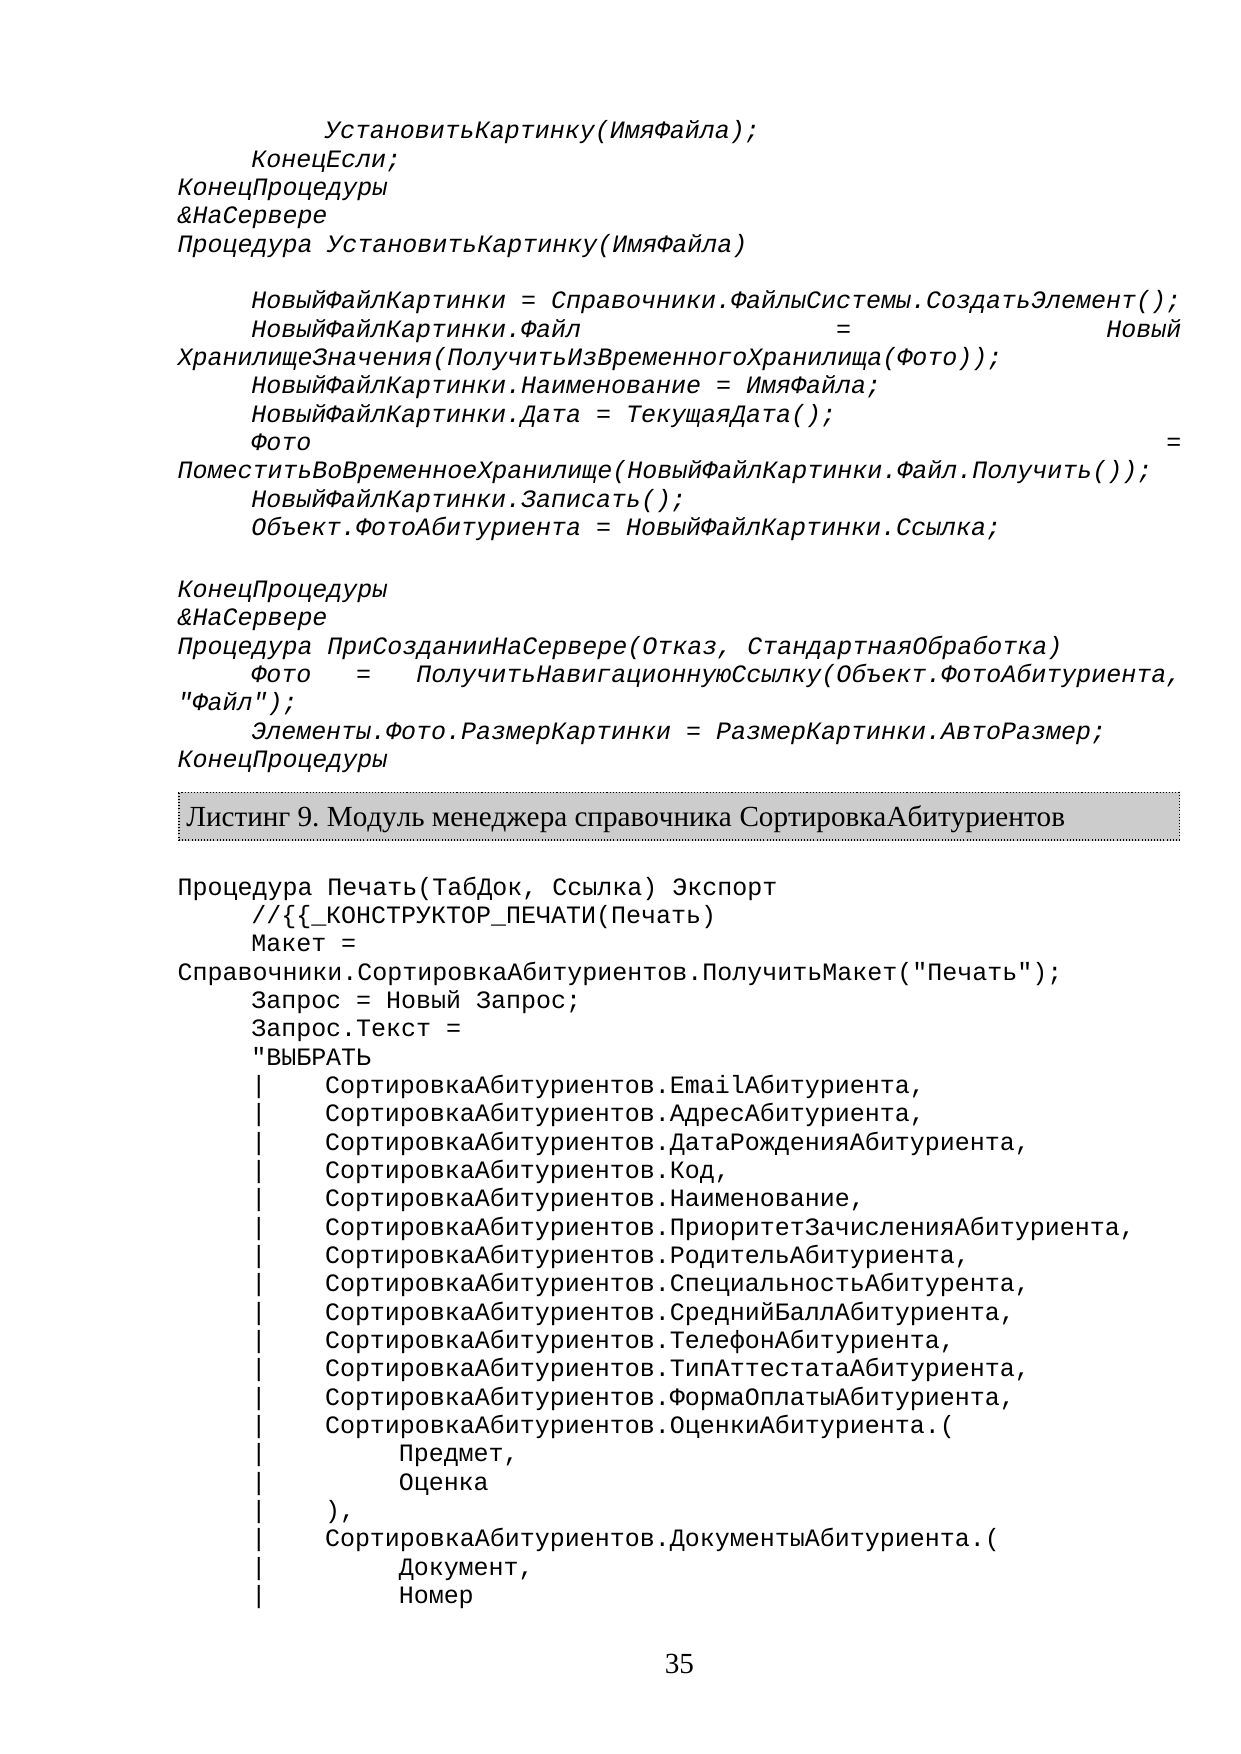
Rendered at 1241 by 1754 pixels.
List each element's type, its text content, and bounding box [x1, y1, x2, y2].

text Фото = ПолучитьНавигационнуюСсылку(Объект.ФотоАбитуриента, "Файл"); [177, 662, 1181, 718]
text Листинг 9. Модуль менеджера справочника СортировкаАбитуриентов [178, 792, 1180, 841]
text | СортировкаАбитуриентов.ПриоритетЗачисленияАбитуриента, [177, 1214, 1181, 1243]
text | СортировкаАбитуриентов.РодительАбитуриента, [177, 1243, 1181, 1271]
text Объект.ФотоАбитуриента = НовыйФайлКартинки.Ссылка; [177, 515, 1181, 543]
text | СортировкаАбитуриентов.Код, [177, 1158, 1181, 1186]
text КонецПроцедуры [177, 747, 1181, 775]
text | СортировкаАбитуриентов.Наименование, [177, 1186, 1181, 1214]
text | СортировкаАбитуриентов.СпециальностьАбитурента, [177, 1271, 1181, 1299]
text | Оценка [177, 1469, 1181, 1498]
text | СортировкаАбитуриентов.EmailАбитуриента, [177, 1073, 1181, 1101]
text "ВЫБРАТЬ [177, 1044, 1181, 1073]
text КонецЕсли; [177, 146, 1181, 175]
text &НаСервере [177, 605, 1181, 633]
text //{{_КОНСТРУКТОР_ПЕЧАТИ(Печать) [177, 903, 1181, 931]
text Фото = ПоместитьВоВременноеХранилище(НовыйФайлКартинки.Файл.Получить()); [177, 430, 1181, 486]
text | Номер [177, 1583, 1181, 1611]
text | СортировкаАбитуриентов.ОценкиАбитуриента.( [177, 1413, 1181, 1441]
text | СортировкаАбитуриентов.ДокументыАбитуриента.( [177, 1526, 1181, 1554]
text Процедура Печать(ТабДок, Ссылка) Экспорт [177, 874, 1181, 903]
text КонецПроцедуры [177, 175, 1181, 203]
text | Предмет, [177, 1441, 1181, 1469]
text | СортировкаАбитуриентов.ТелефонАбитуриента, [177, 1328, 1181, 1356]
text НовыйФайлКартинки.Дата = ТекущаяДата(); [177, 401, 1181, 430]
text Запрос.Текст = [177, 1016, 1181, 1044]
text Процедура ПриСозданииНаСервере(Отказ, СтандартнаяОбработка) [177, 633, 1181, 662]
text Макет = Справочники.СортировкаАбитуриентов.ПолучитьМакет("Печать"); [177, 931, 1181, 988]
text &НаСервере [177, 203, 1181, 231]
text | СортировкаАбитуриентов.ТипАттестатаАбитуриента, [177, 1356, 1181, 1384]
text НовыйФайлКартинки.Наименование = ИмяФайла; [177, 373, 1181, 401]
text | СортировкаАбитуриентов.АдресАбитуриента, [177, 1101, 1181, 1129]
text НовыйФайлКартинки = Справочники.ФайлыСистемы.СоздатьЭлемент(); [177, 288, 1181, 316]
text НовыйФайлКартинки.Записать(); [177, 486, 1181, 515]
text НовыйФайлКартинки.Файл = Новый ХранилищеЗначения(ПолучитьИзВременногоХранилища(Фото)); [177, 316, 1181, 373]
text | СортировкаАбитуриентов.СреднийБаллАбитуриента, [177, 1299, 1181, 1328]
text | СортировкаАбитуриентов.ФормаОплатыАбитуриента, [177, 1384, 1181, 1413]
text | ), [177, 1498, 1181, 1526]
text | СортировкаАбитуриентов.ДатаРожденияАбитуриента, [177, 1129, 1181, 1158]
text КонецПроцедуры [177, 577, 1181, 605]
text Процедура УстановитьКартинку(ИмяФайла) [177, 231, 1181, 260]
text | Документ, [177, 1554, 1181, 1583]
text Запрос = Новый Запрос; [177, 988, 1181, 1016]
text Элементы.Фото.РазмерКартинки = РазмерКартинки.АвтоРазмер; [177, 718, 1181, 747]
text УстановитьКартинку(ИмяФайла); [177, 118, 1181, 146]
